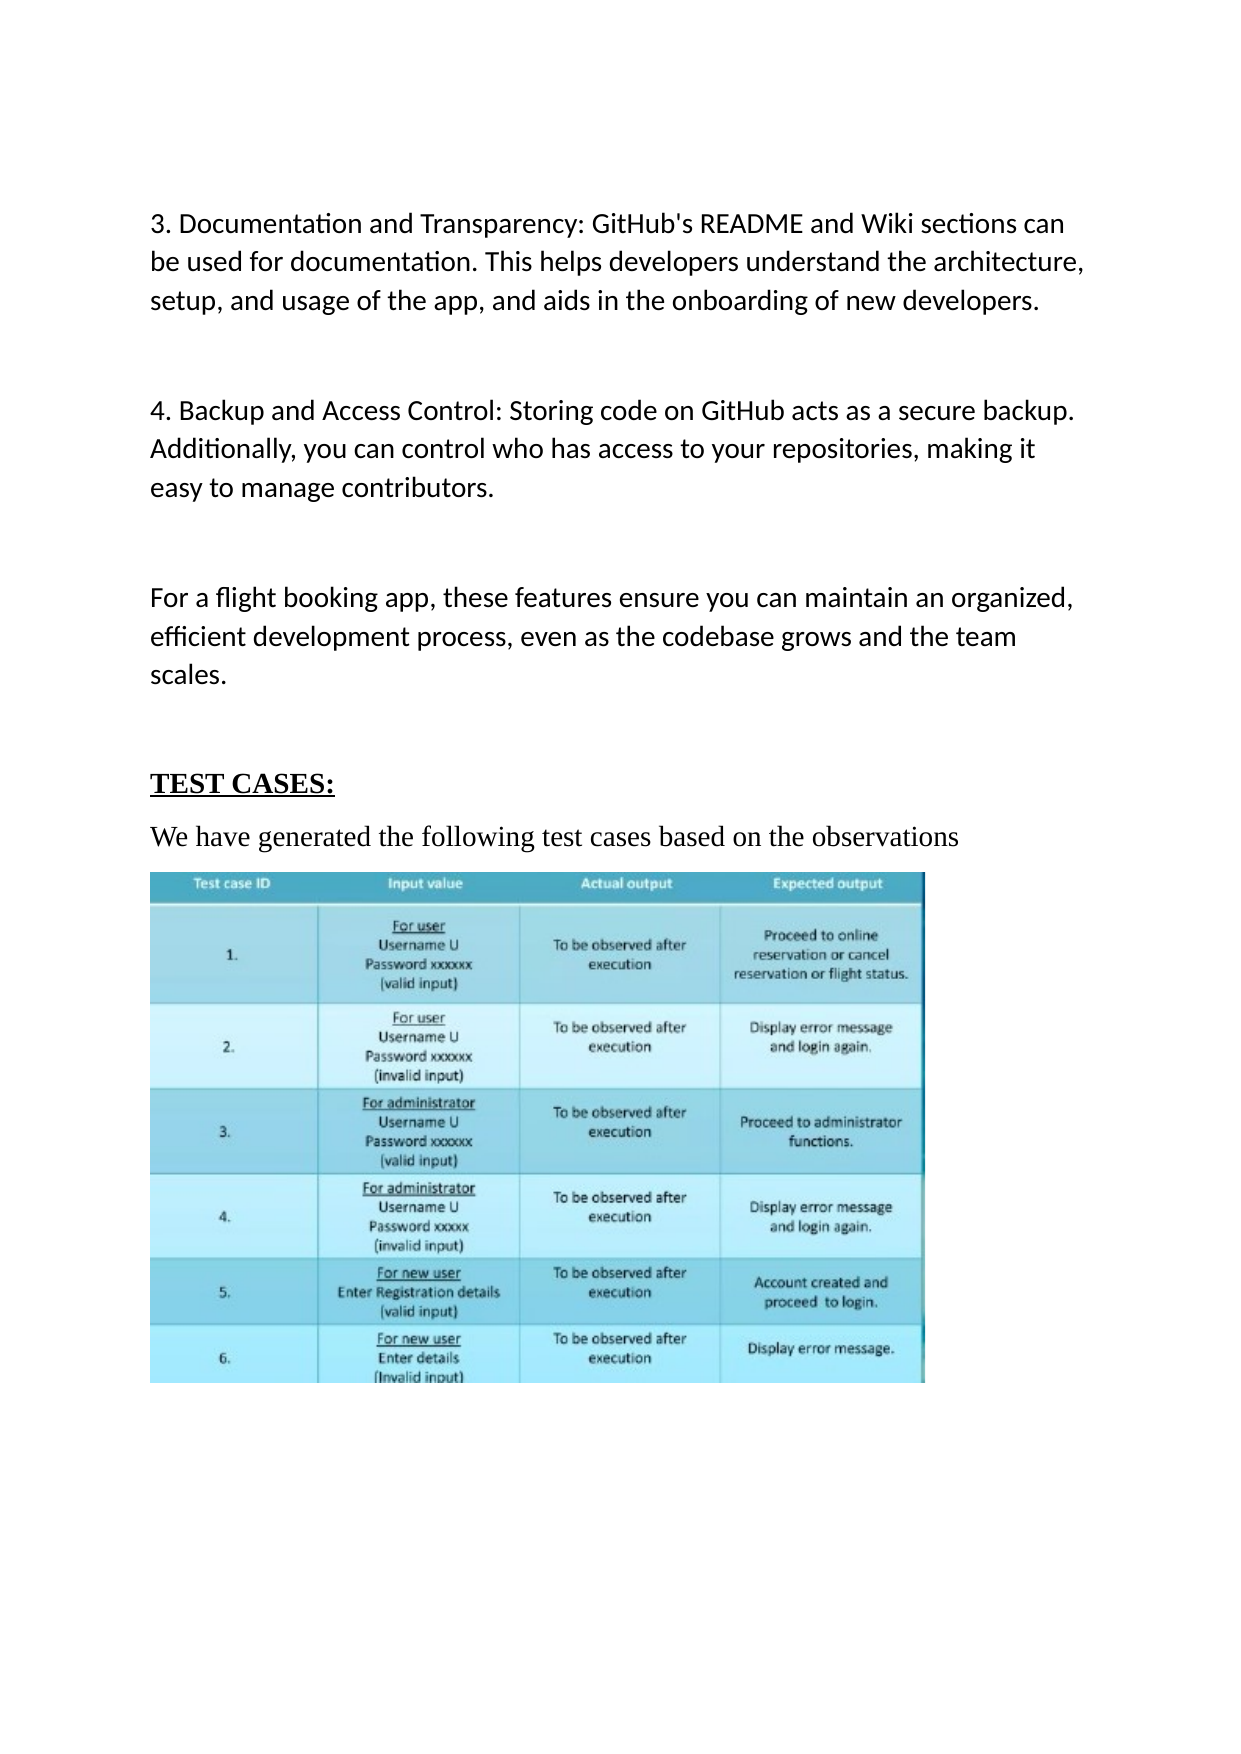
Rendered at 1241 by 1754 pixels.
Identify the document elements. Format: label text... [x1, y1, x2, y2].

picture [150, 872, 926, 1383]
text For a flight booking app, these features ensure you can maintain an organized, efficient development process, even as the codebase grows and the team scales. [150, 579, 1090, 692]
text TEST CASES: [150, 766, 1090, 800]
text 3. Documentation and Transparency: GitHub's README and Wiki sections can be used for documentation. This helps developers understand the architecture, setup, and usage of the app, and aids in the onboarding of new developers. [150, 205, 1090, 318]
text 4. Backup and Access Control: Storing code on GitHub acts as a secure backup. Additionally, you can control who has access to your repositories, making it easy to manage contributors. [150, 392, 1090, 505]
text We have generated the following test cases based on the observations [150, 819, 1090, 853]
